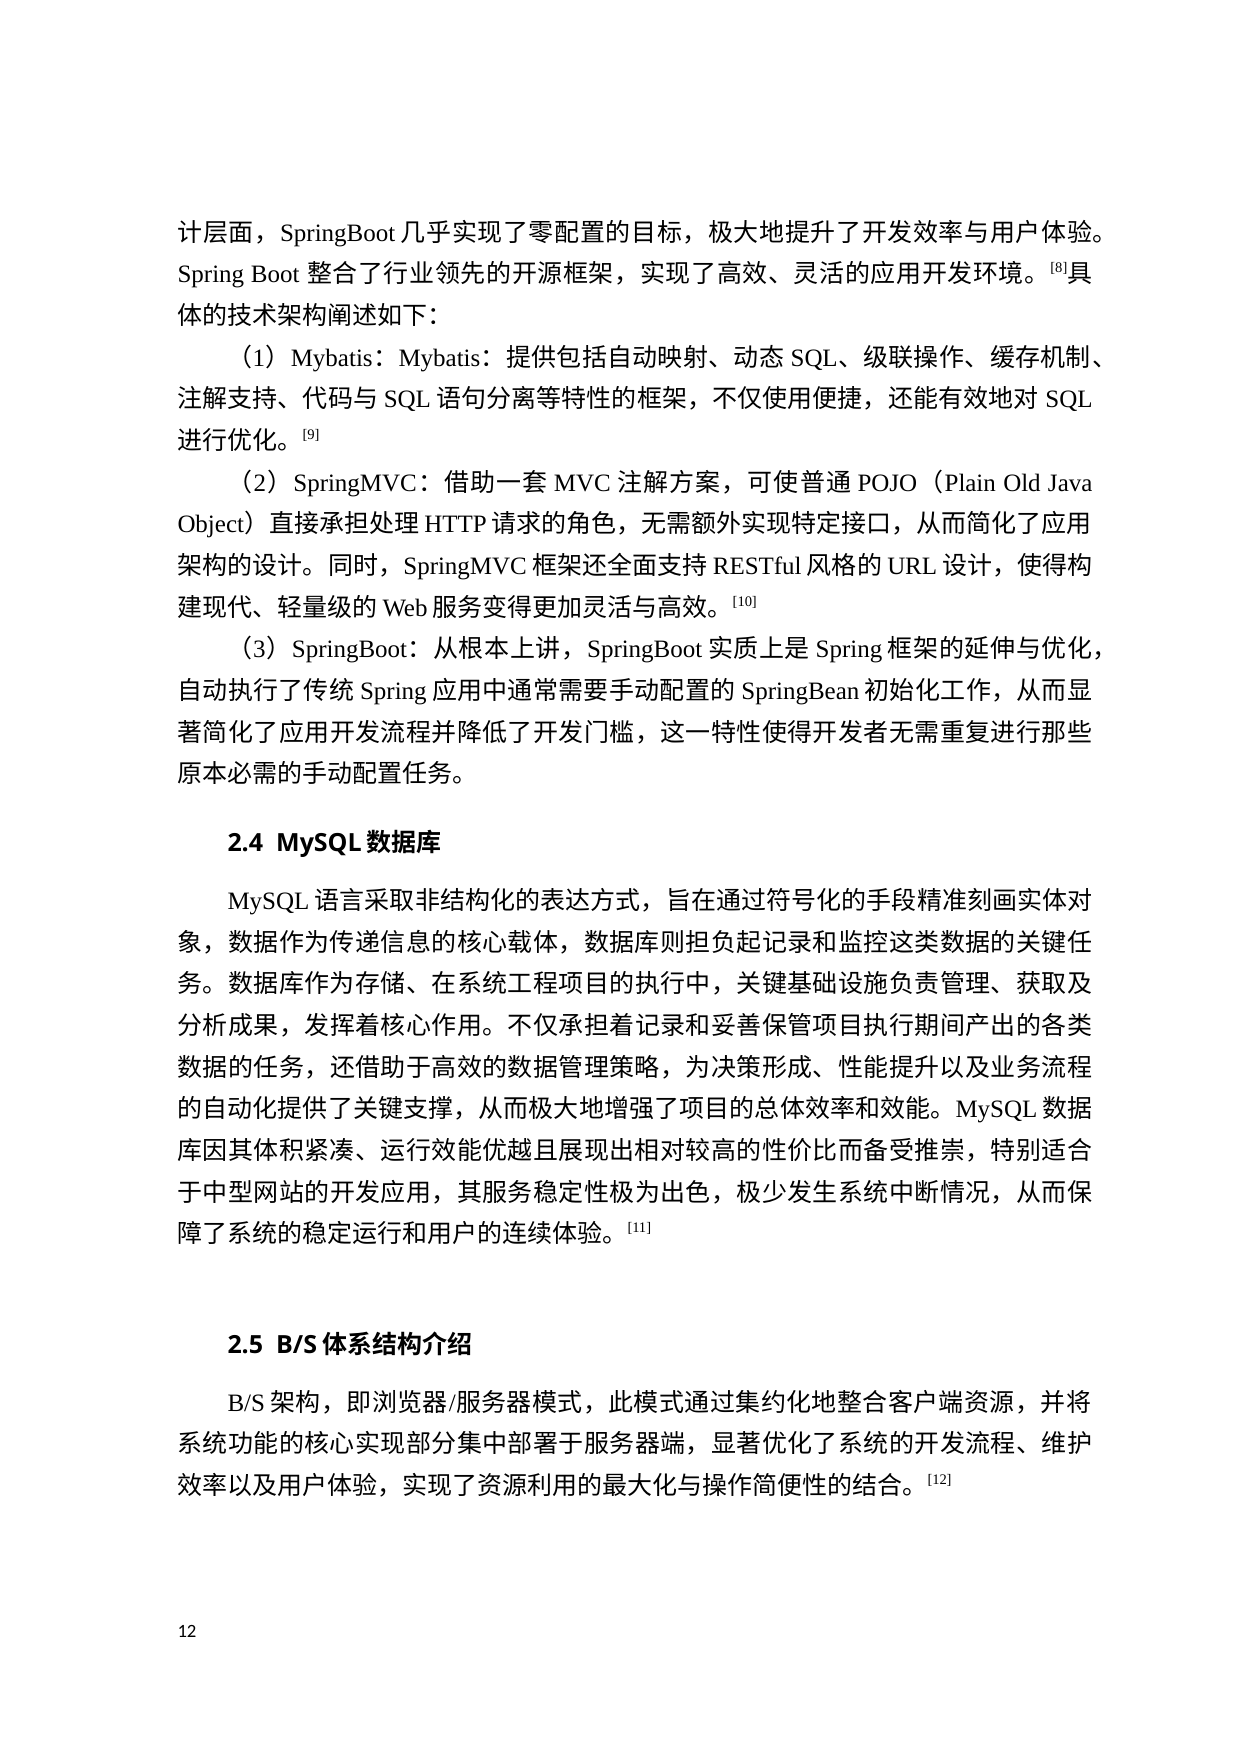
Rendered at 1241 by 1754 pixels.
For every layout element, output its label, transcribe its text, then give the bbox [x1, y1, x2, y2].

text 2.4 MySQL数据库 [227, 822, 1093, 859]
text （1）Mybatis：Mybatis：提供包括自动映射、动态SQL、级联操作、缓存机制、注解支持、代码与SQL语句分离等特性的框架，不仅使用便捷，还能有效地对SQL进行优化。[9] [177, 332, 1093, 457]
text MySQL语言采取非结构化的表达方式，旨在通过符号化的手段精准刻画实体对象，数据作为传递信息的核心载体，数据库则担负起记录和监控这类数据的关键任务。数据库作为存储、在系统工程项目的执行中，关键基础设施负责管理、获取及分析成果，发挥着核心作用。不仅承担着记录和妥善保管项目执行期间产出的各类数据的任务，还借助于高效的数据管理策略，为决策形成、性能提升以及业务流程的自动化提供了关键支撑，从而极大地增强了项目的总体效率和效能。MySQL数据库因其体积紧凑、运行效能优越且展现出相对较高的性价比而备受推崇，特别适合于中型网站的开发应用，其服务稳定性极为出色，极少发生系统中断情况，从而保障了系统的稳定运行和用户的连续体验。[11] [177, 875, 1093, 1250]
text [177, 207, 1093, 332]
text 2.5 B/S体系结构介绍 [227, 1324, 1093, 1360]
text B/S架构，即浏览器/服务器模式，此模式通过集约化地整合客户端资源，并将系统功能的核心实现部分集中部署于服务器端，显著优化了系统的开发流程、维护效率以及用户体验，实现了资源利用的最大化与操作简便性的结合。[12] [177, 1377, 1093, 1502]
text （3）SpringBoot：从根本上讲，SpringBoot实质上是Spring框架的延伸与优化，自动执行了传统Spring应用中通常需要手动配置的SpringBean初始化工作，从而显著简化了应用开发流程并降低了开发门槛，这一特性使得开发者无需重复进行那些原本必需的手动配置任务。 [177, 623, 1093, 790]
text （2）SpringMVC：借助一套MVC注解方案，可使普通POJO（Plain Old Java Object）直接承担处理HTTP请求的角色，无需额外实现特定接口，从而简化了应用架构的设计。同时，SpringMVC框架还全面支持RESTful风格的URL设计，使得构建现代、轻量级的Web服务变得更加灵活与高效。[10] [177, 457, 1093, 623]
